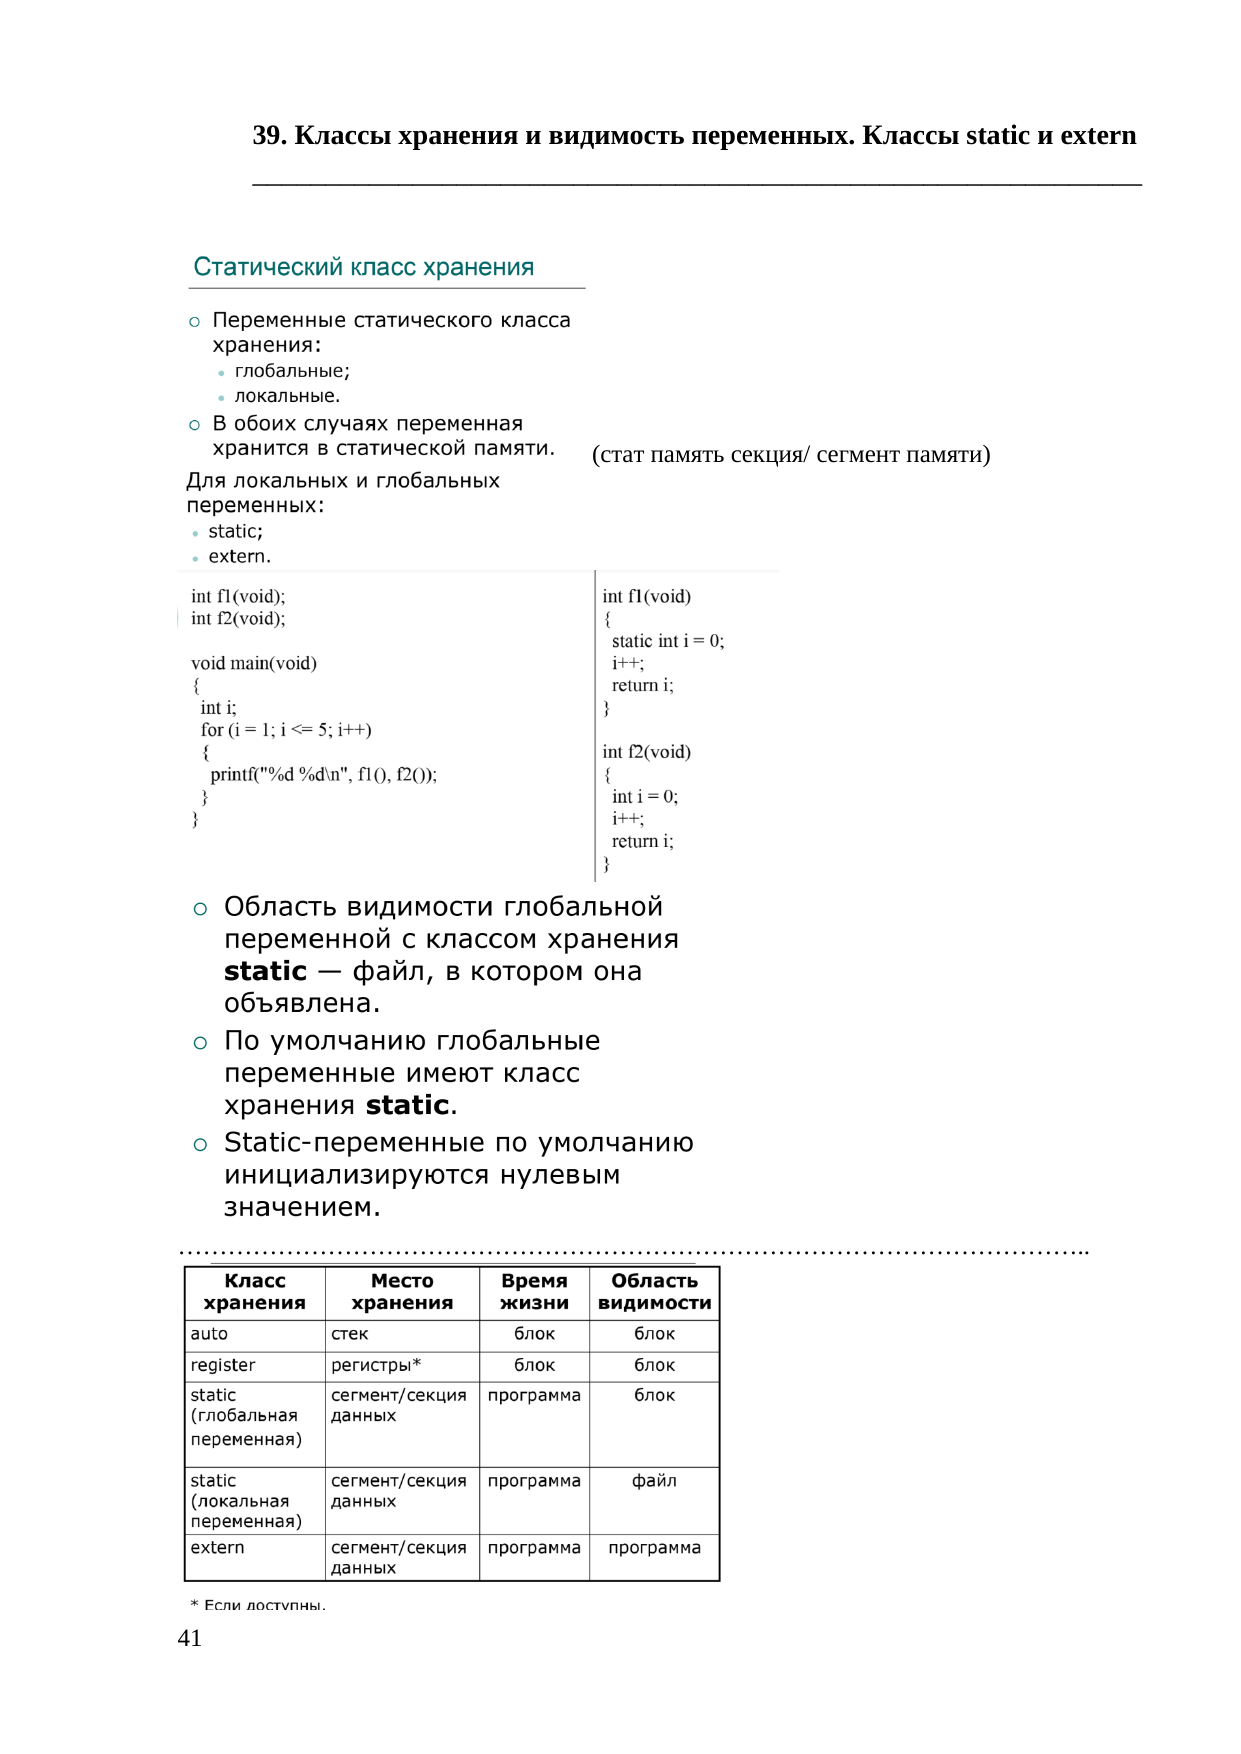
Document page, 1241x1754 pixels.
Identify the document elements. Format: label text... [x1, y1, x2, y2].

text _____________________________________________________________ [252, 155, 1152, 189]
text ……………………………………………………………………………………………….. [177, 1231, 1152, 1260]
picture [177, 467, 780, 1232]
picture [177, 246, 586, 463]
subtitle 39. Классы хранения и видимость переменных. Классы static и extern [252, 118, 1152, 151]
picture [177, 1260, 723, 1610]
